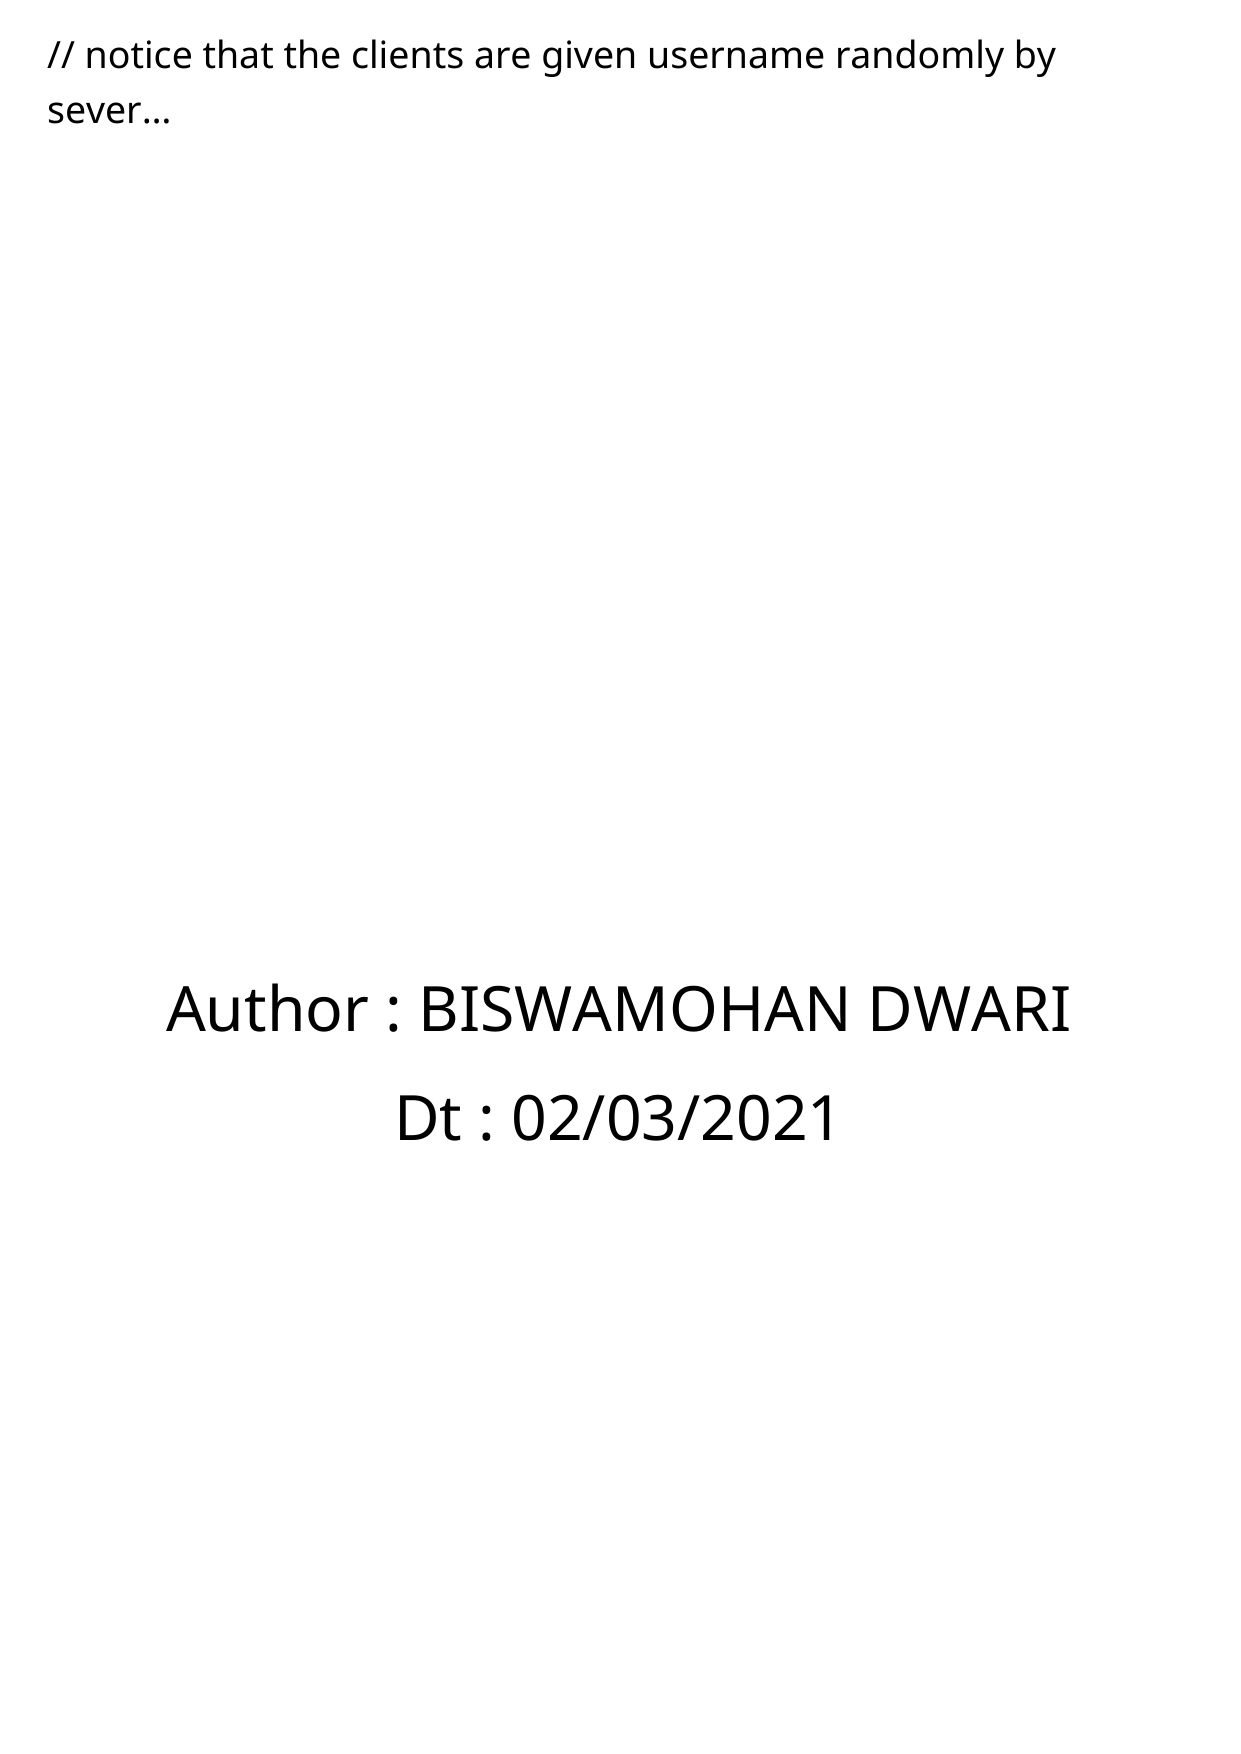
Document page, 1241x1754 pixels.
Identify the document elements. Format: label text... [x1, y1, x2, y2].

text // notice that the clients are given username randomly by sever… [47, 28, 1191, 134]
text Dt : 02/03/2021 [47, 1073, 1191, 1158]
text Author : BISWAMOHAN DWARI [47, 965, 1191, 1050]
